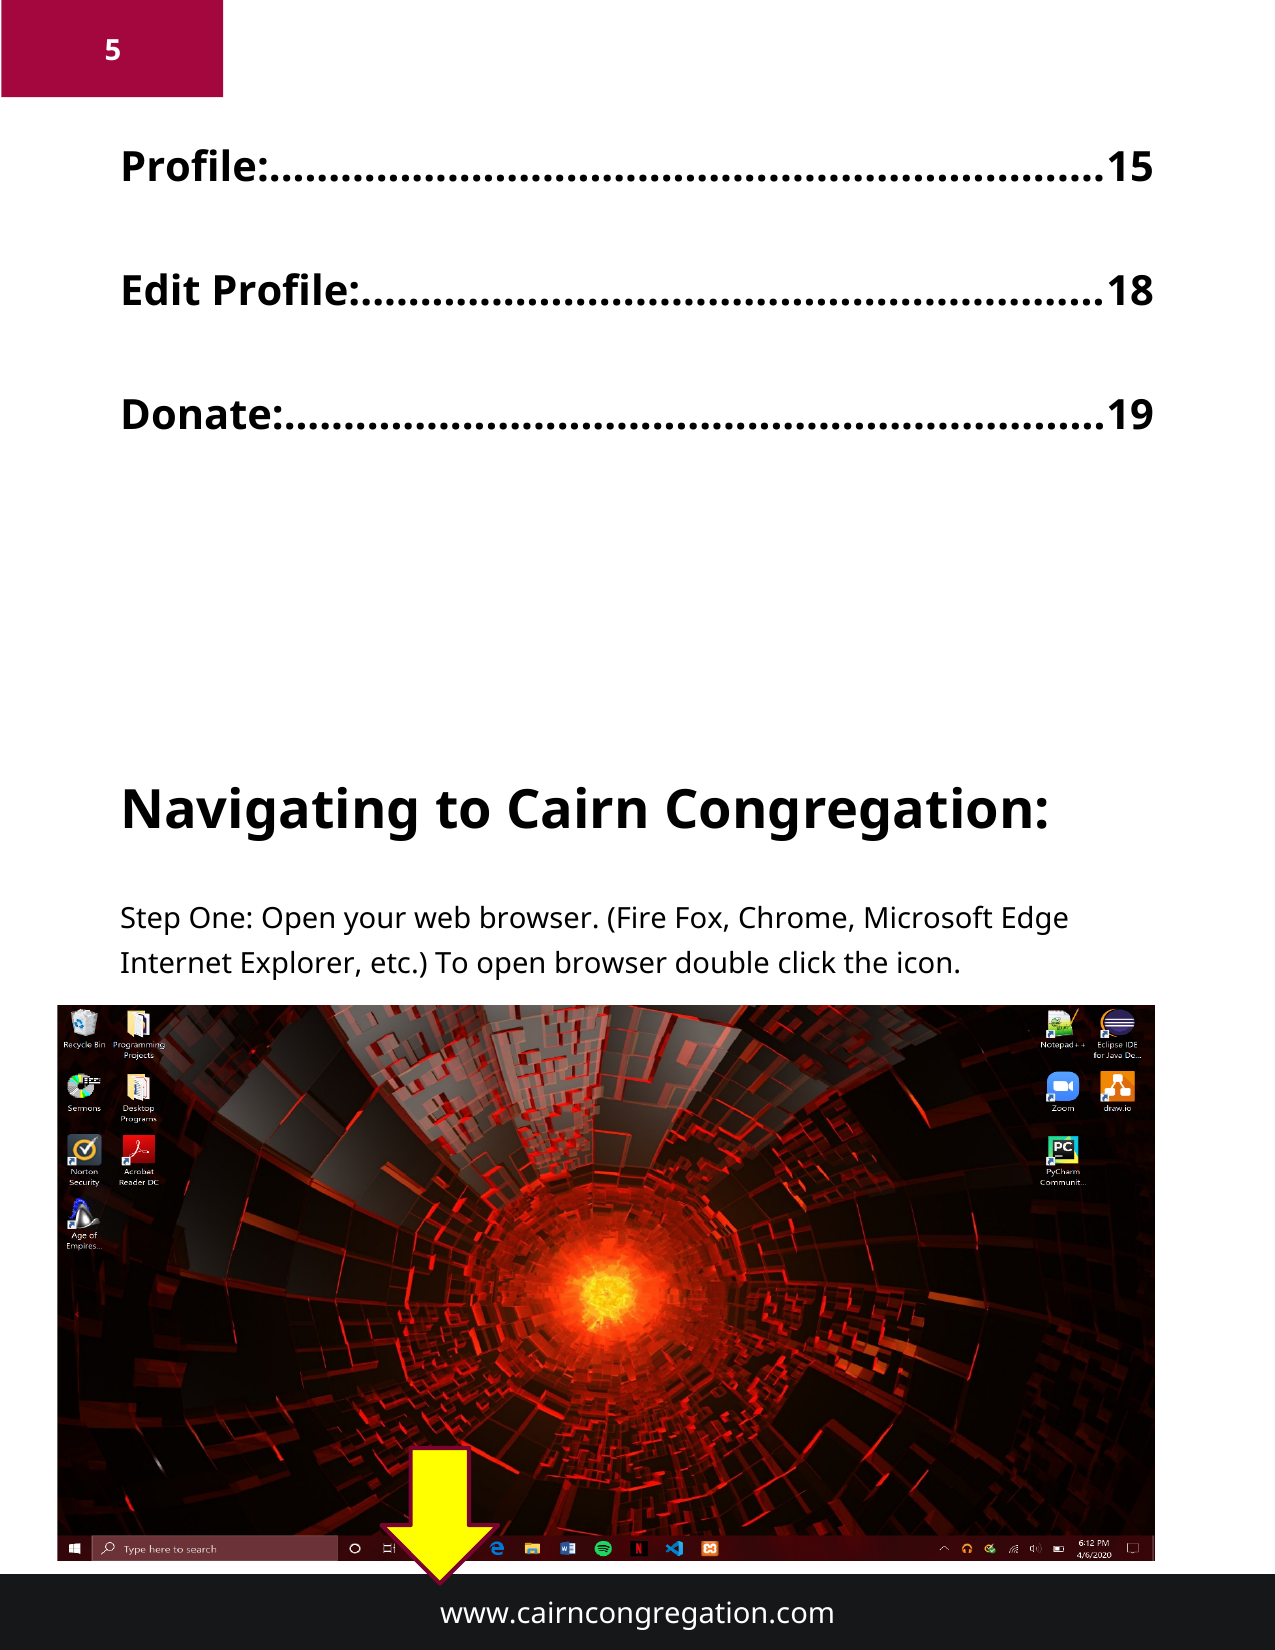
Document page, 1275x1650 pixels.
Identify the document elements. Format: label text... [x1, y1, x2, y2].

text Step One: Open your web browser. (Fire Fox, Chrome, Microsoft Edge Internet Explorer, etc.) To open browser double click the icon. [120, 897, 1155, 982]
picture [57, 1005, 1155, 1561]
subtitle Navigating to Cairn Congregation: [120, 771, 1155, 845]
